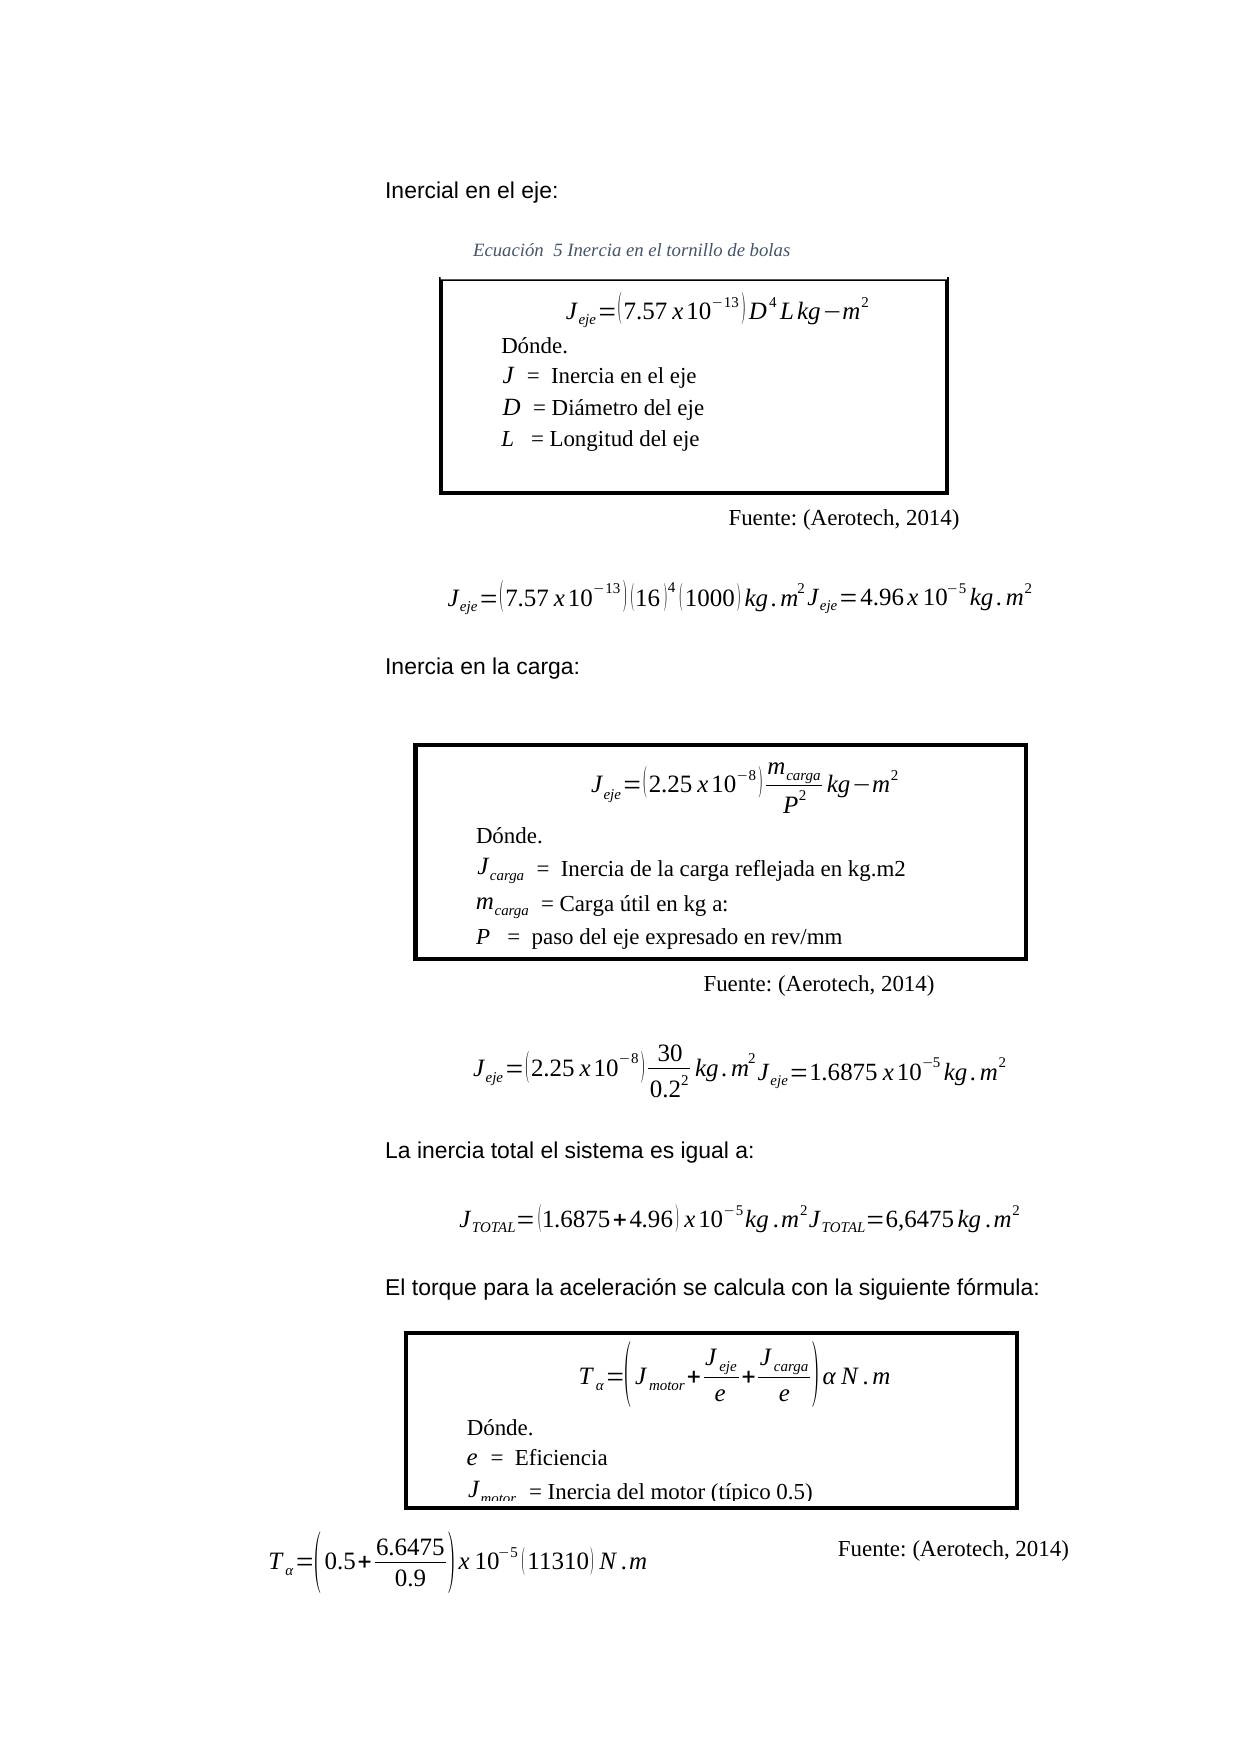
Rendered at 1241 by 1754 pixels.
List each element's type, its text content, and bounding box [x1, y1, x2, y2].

text La inercia total el sistema es igual a: [340, 1137, 1092, 1163]
text Inercial en el eje: [340, 177, 1092, 203]
text Inercia en la carga: [340, 653, 1092, 679]
text El torque para la aceleración se calcula con la siguiente fórmula: [340, 1274, 1092, 1301]
